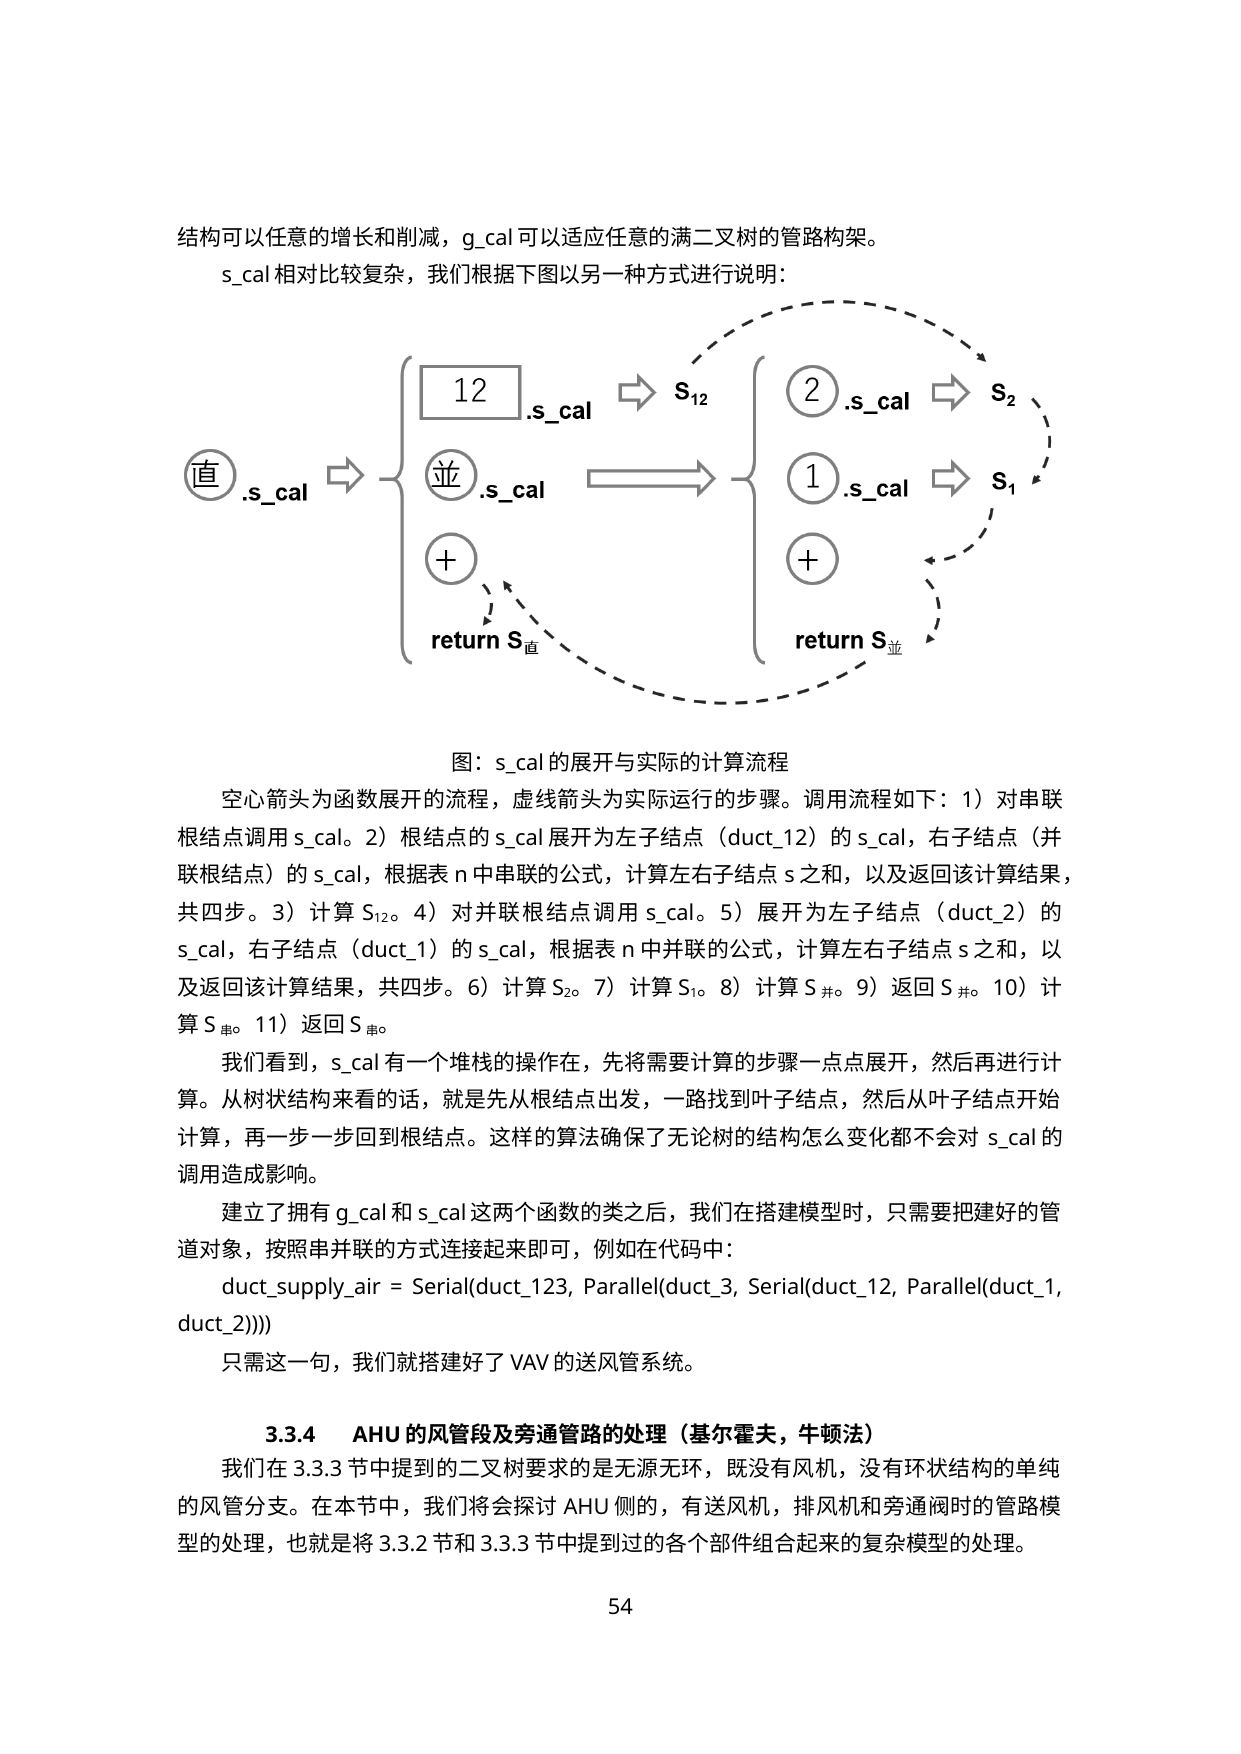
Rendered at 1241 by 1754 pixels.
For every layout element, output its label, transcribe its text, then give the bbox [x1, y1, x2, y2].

text duct_supply_air = Serial(duct_123, Parallel(duct_3, Serial(duct_12, Parallel(duct_1, duct_2)))) [177, 1267, 1063, 1342]
text s_cal相对比较复杂，我们根据下图以另一种方式进行说明： [177, 254, 1063, 291]
picture [177, 291, 1063, 714]
text 建立了拥有g_cal和s_cal这两个函数的类之后，我们在搭建模型时，只需要把建好的管道对象，按照串并联的方式连接起来即可，例如在代码中： [177, 1192, 1063, 1267]
subtitle AHU的风管段及旁通管路的处理（基尔霍夫，牛顿法） [221, 1417, 1063, 1448]
text 只需这一句，我们就搭建好了VAV的送风管系统。 [177, 1342, 1063, 1379]
text 图：s_cal的展开与实际的计算流程 [177, 742, 1063, 779]
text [177, 217, 1063, 254]
text 我们看到，s_cal有一个堆栈的操作在，先将需要计算的步骤一点点展开，然后再进行计算。从树状结构来看的话，就是先从根结点出发，一路找到叶子结点，然后从叶子结点开始计算，再一步一步回到根结点。这样的算法确保了无论树的结构怎么变化都不会对s_cal的调用造成影响。 [177, 1042, 1063, 1192]
text 空心箭头为函数展开的流程，虚线箭头为实际运行的步骤。调用流程如下：1）对串联根结点调用s_cal。2）根结点的s_cal展开为左子结点（duct_12）的s_cal，右子结点（并联根结点）的s_cal，根据表n中串联的公式，计算左右子结点s之和，以及返回该计算结果，共四步。3）计算S12。4）对并联根结点调用s_cal。5）展开为左子结点（duct_2）的s_cal，右子结点（duct_1）的s_cal，根据表n中并联的公式，计算左右子结点s之和，以及返回该计算结果，共四步。6）计算S2。7）计算S1。8）计算S并。9）返回S并。10）计算S串。11）返回S串。 [177, 779, 1063, 1042]
text 我们在3.3.3节中提到的二叉树要求的是无源无环，既没有风机，没有环状结构的单纯的风管分支。在本节中，我们将会探讨AHU侧的，有送风机，排风机和旁通阀时的管路模型的处理，也就是将3.3.2节和3.3.3节中提到过的各个部件组合起来的复杂模型的处理。 [177, 1448, 1063, 1561]
